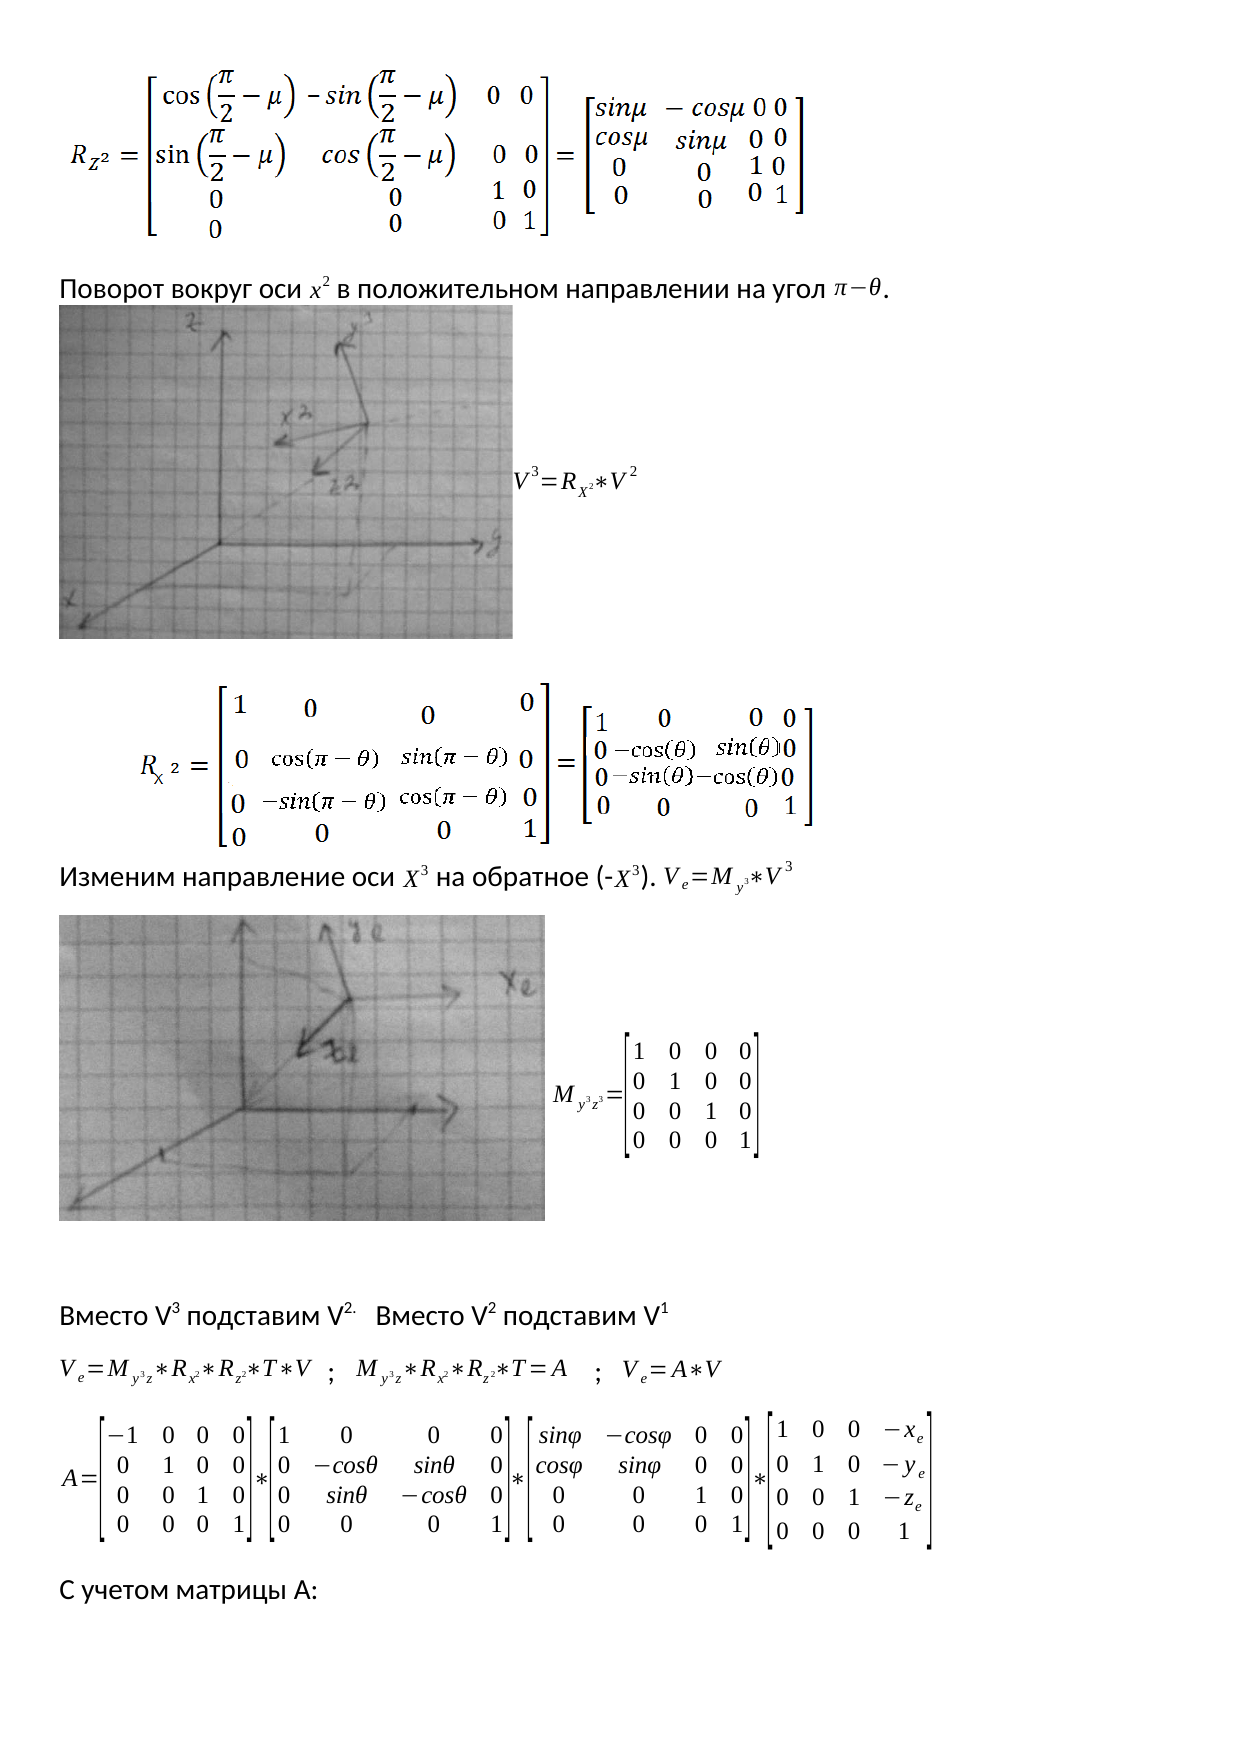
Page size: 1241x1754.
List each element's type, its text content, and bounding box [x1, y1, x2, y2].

picture [59, 59, 818, 249]
text Вместо V3 подставим V2. Вместо V2 подставим V1 [59, 1297, 1181, 1332]
text Поворот вокруг оси в положительном направлении на угол . [59, 270, 1181, 657]
picture [134, 677, 824, 858]
text С учетом матрицы A: [59, 1571, 1181, 1607]
text ; ; [59, 1353, 1181, 1389]
text Изменим направление оси на обратное (-). [59, 858, 1181, 895]
